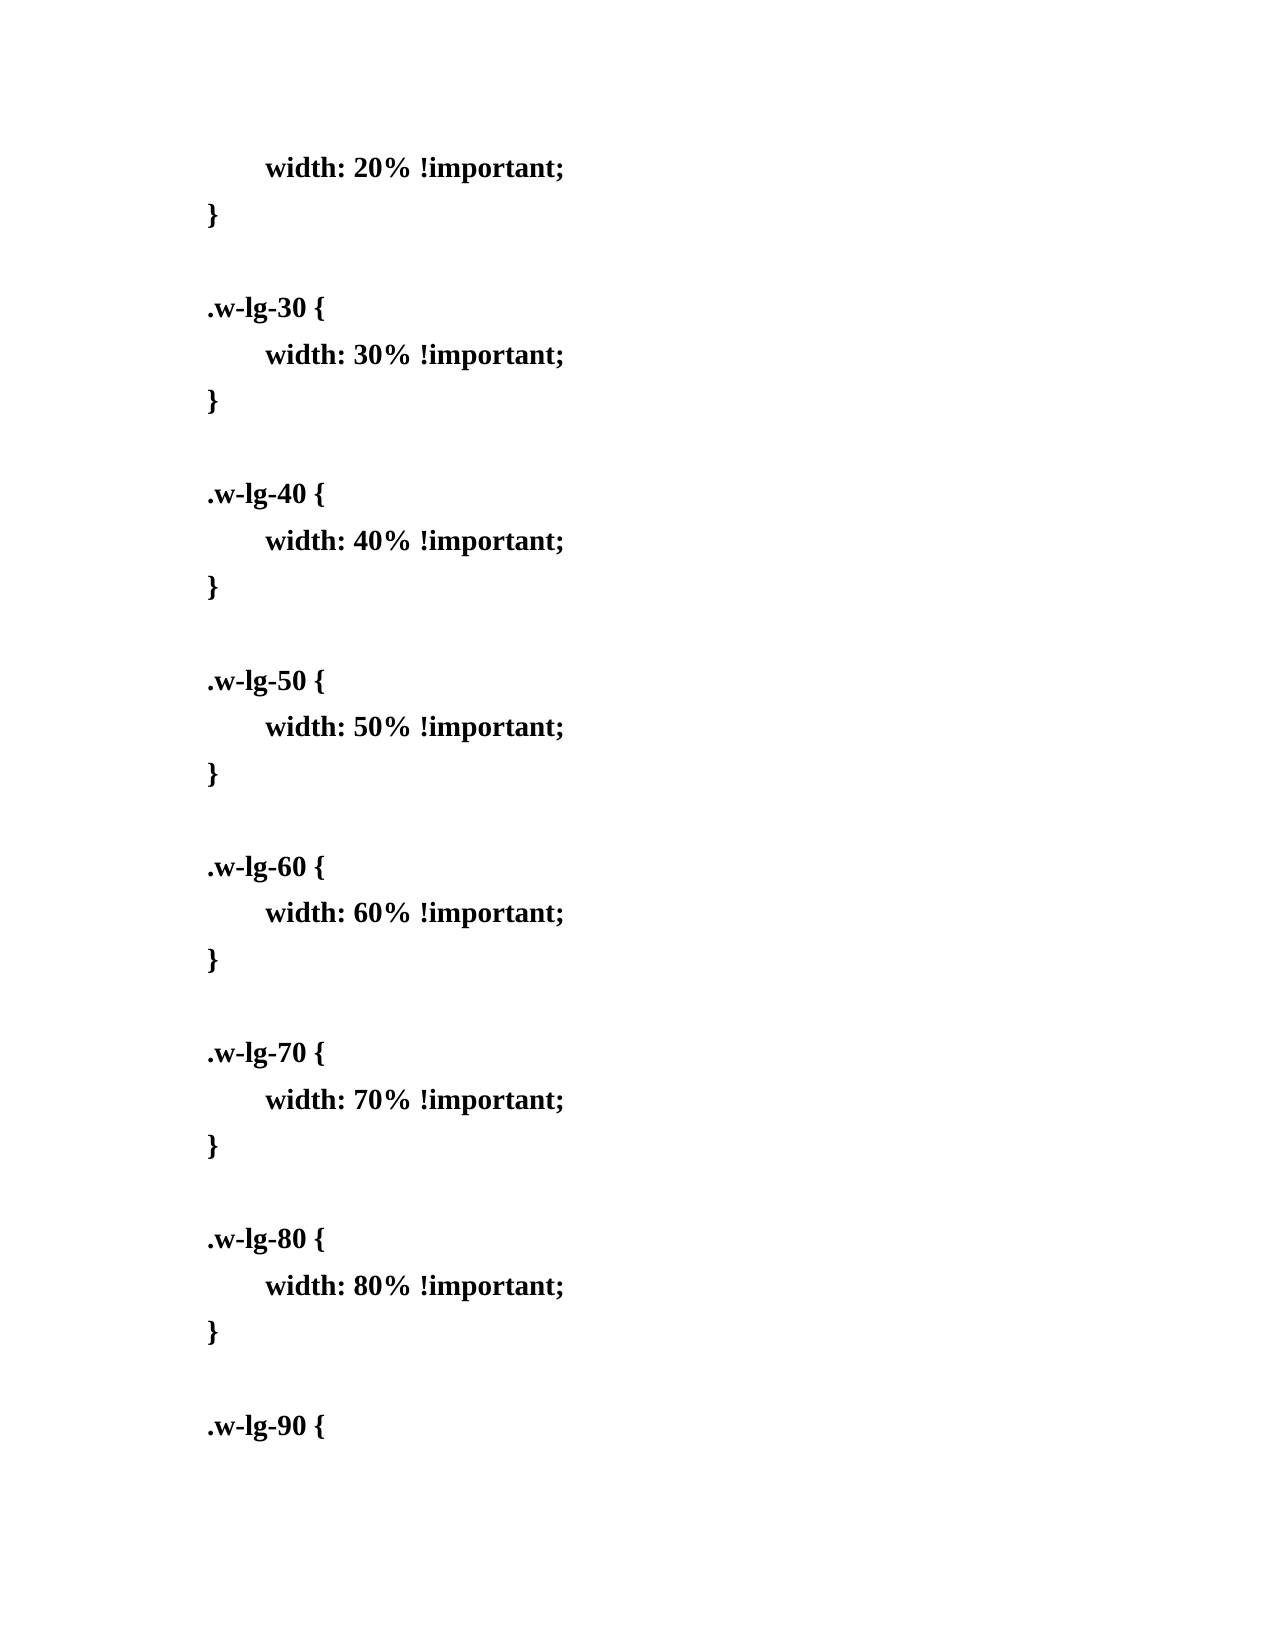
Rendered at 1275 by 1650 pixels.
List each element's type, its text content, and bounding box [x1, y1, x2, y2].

text } [148, 197, 581, 231]
text width: 80% !important; [148, 1268, 581, 1302]
text width: 20% !important; [148, 151, 581, 184]
text } [148, 1128, 581, 1162]
text width: 30% !important; [148, 337, 581, 370]
text .w-lg-50 { [148, 663, 581, 696]
text .w-lg-30 { [148, 290, 581, 324]
text .w-lg-40 { [148, 476, 581, 510]
text } [148, 383, 581, 417]
text .w-lg-80 { [148, 1221, 581, 1255]
text .w-lg-70 { [148, 1035, 581, 1069]
text } [148, 569, 581, 603]
text .w-lg-60 { [148, 849, 581, 882]
text width: 50% !important; [148, 709, 581, 743]
text .w-lg-90 { [148, 1408, 581, 1441]
text width: 70% !important; [148, 1082, 581, 1115]
text width: 40% !important; [148, 523, 581, 557]
text } [148, 1314, 581, 1348]
text width: 60% !important; [148, 896, 581, 929]
text } [148, 942, 581, 976]
text } [148, 756, 581, 789]
